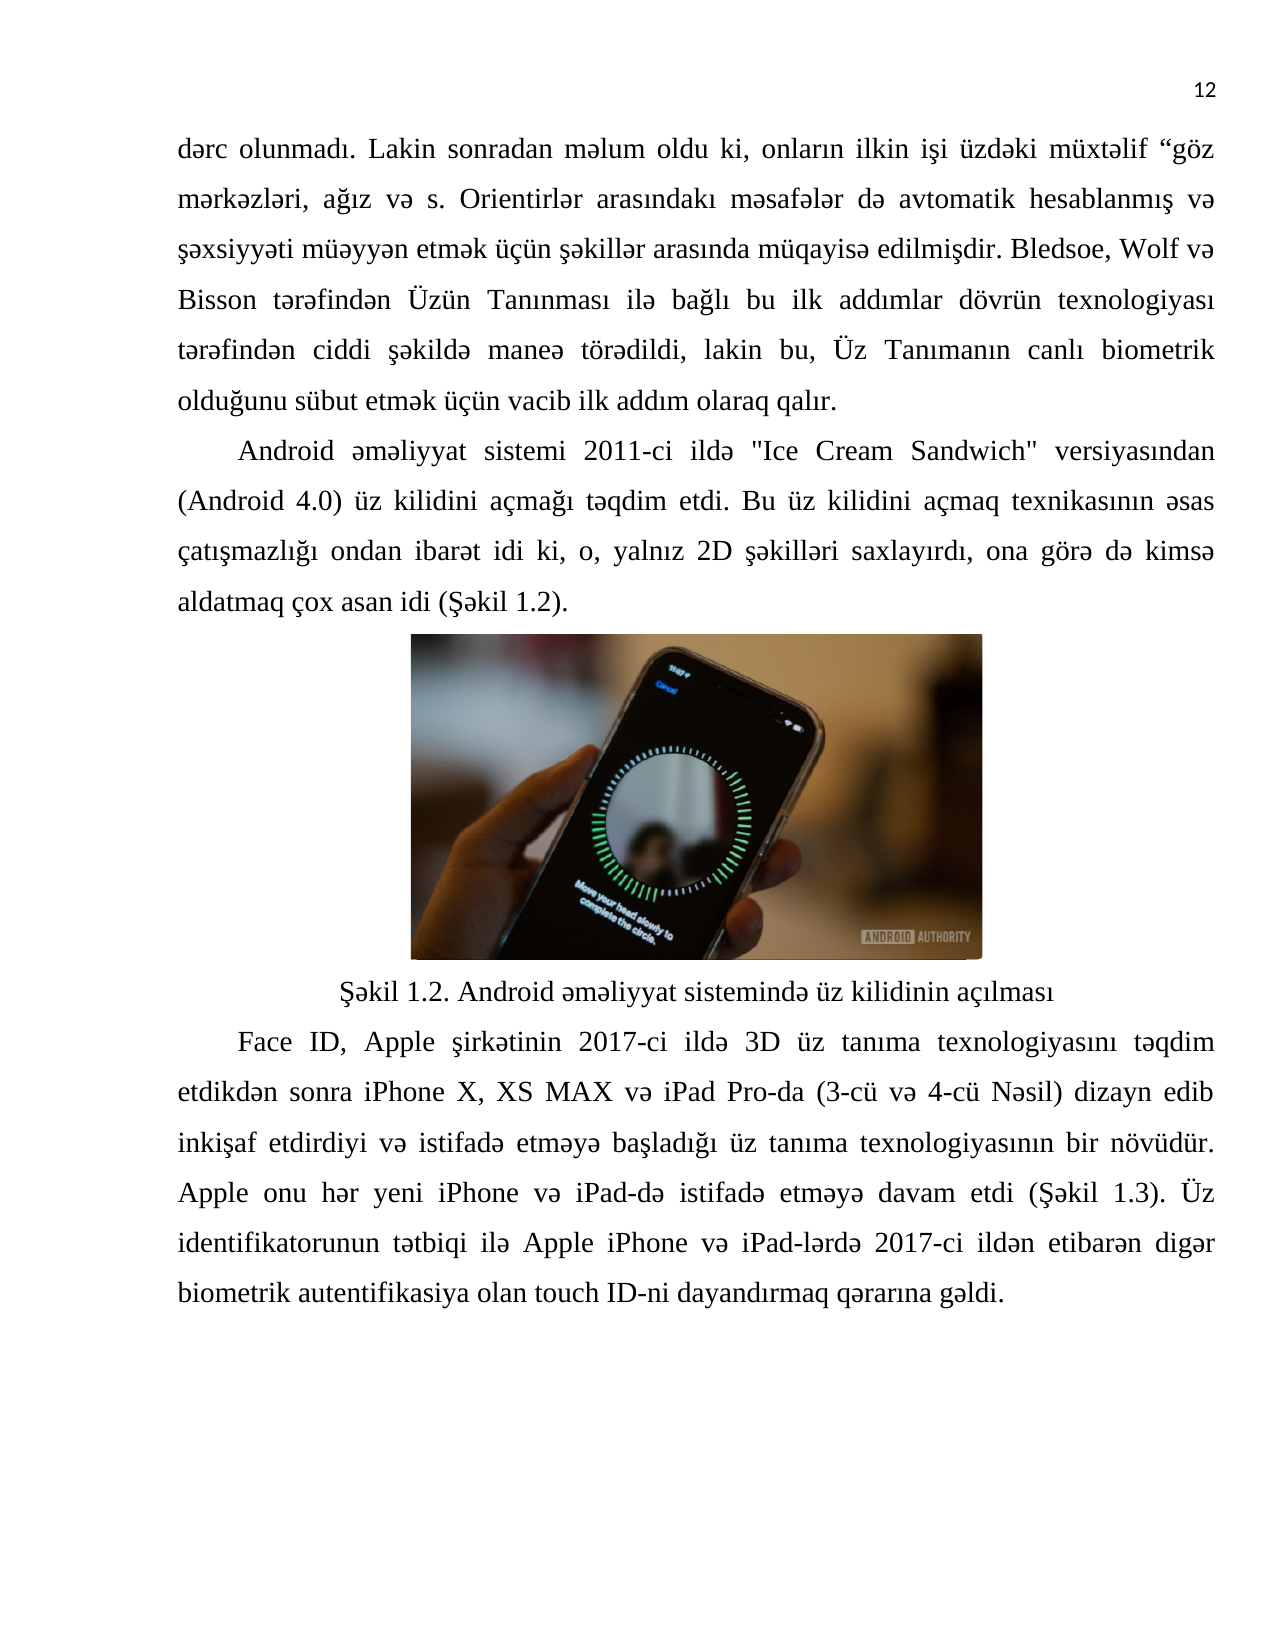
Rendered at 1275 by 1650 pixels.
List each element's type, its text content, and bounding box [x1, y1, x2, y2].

picture [410, 634, 983, 960]
text Android əməliyyat sistemi 2011-ci ildə "Ice Cream Sandwich" versiyasından (Android 4.0) üz kilidini açmağı təqdim etdi. Bu üz kilidini açmaq texnikasının əsas çatışmazlığı ondan ibarət idi ki, o, yalnız 2D şəkilləri saxlayırdı, ona görə də kimsə aldatmaq çox asan idi (Şəkil 1.2). [177, 433, 1216, 617]
text Şəkil 1.2. Android əməliyyat sistemində üz kilidinin açılması [177, 974, 1216, 1007]
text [177, 131, 1216, 416]
text Face ID, Apple şirkətinin 2017-ci ildə 3D üz tanıma texnologiyasını təqdim etdikdən sonra iPhone X, XS MAX və iPad Pro-da (3-cü və 4-cü Nəsil) dizayn edib inkişaf etdirdiyi və istifadə etməyə başladığı üz tanıma texnologiyasının bir növüdür. Apple onu hər yeni iPhone və iPad-də istifadə etməyə davam etdi (Şəkil 1.3). Üz identifikatorunun tətbiqi ilə Apple iPhone və iPad-lərdə 2017-ci ildən etibarən digər biometrik autentifikasiya olan touch ID-ni dayandırmaq qərarına gəldi. [177, 1024, 1216, 1309]
